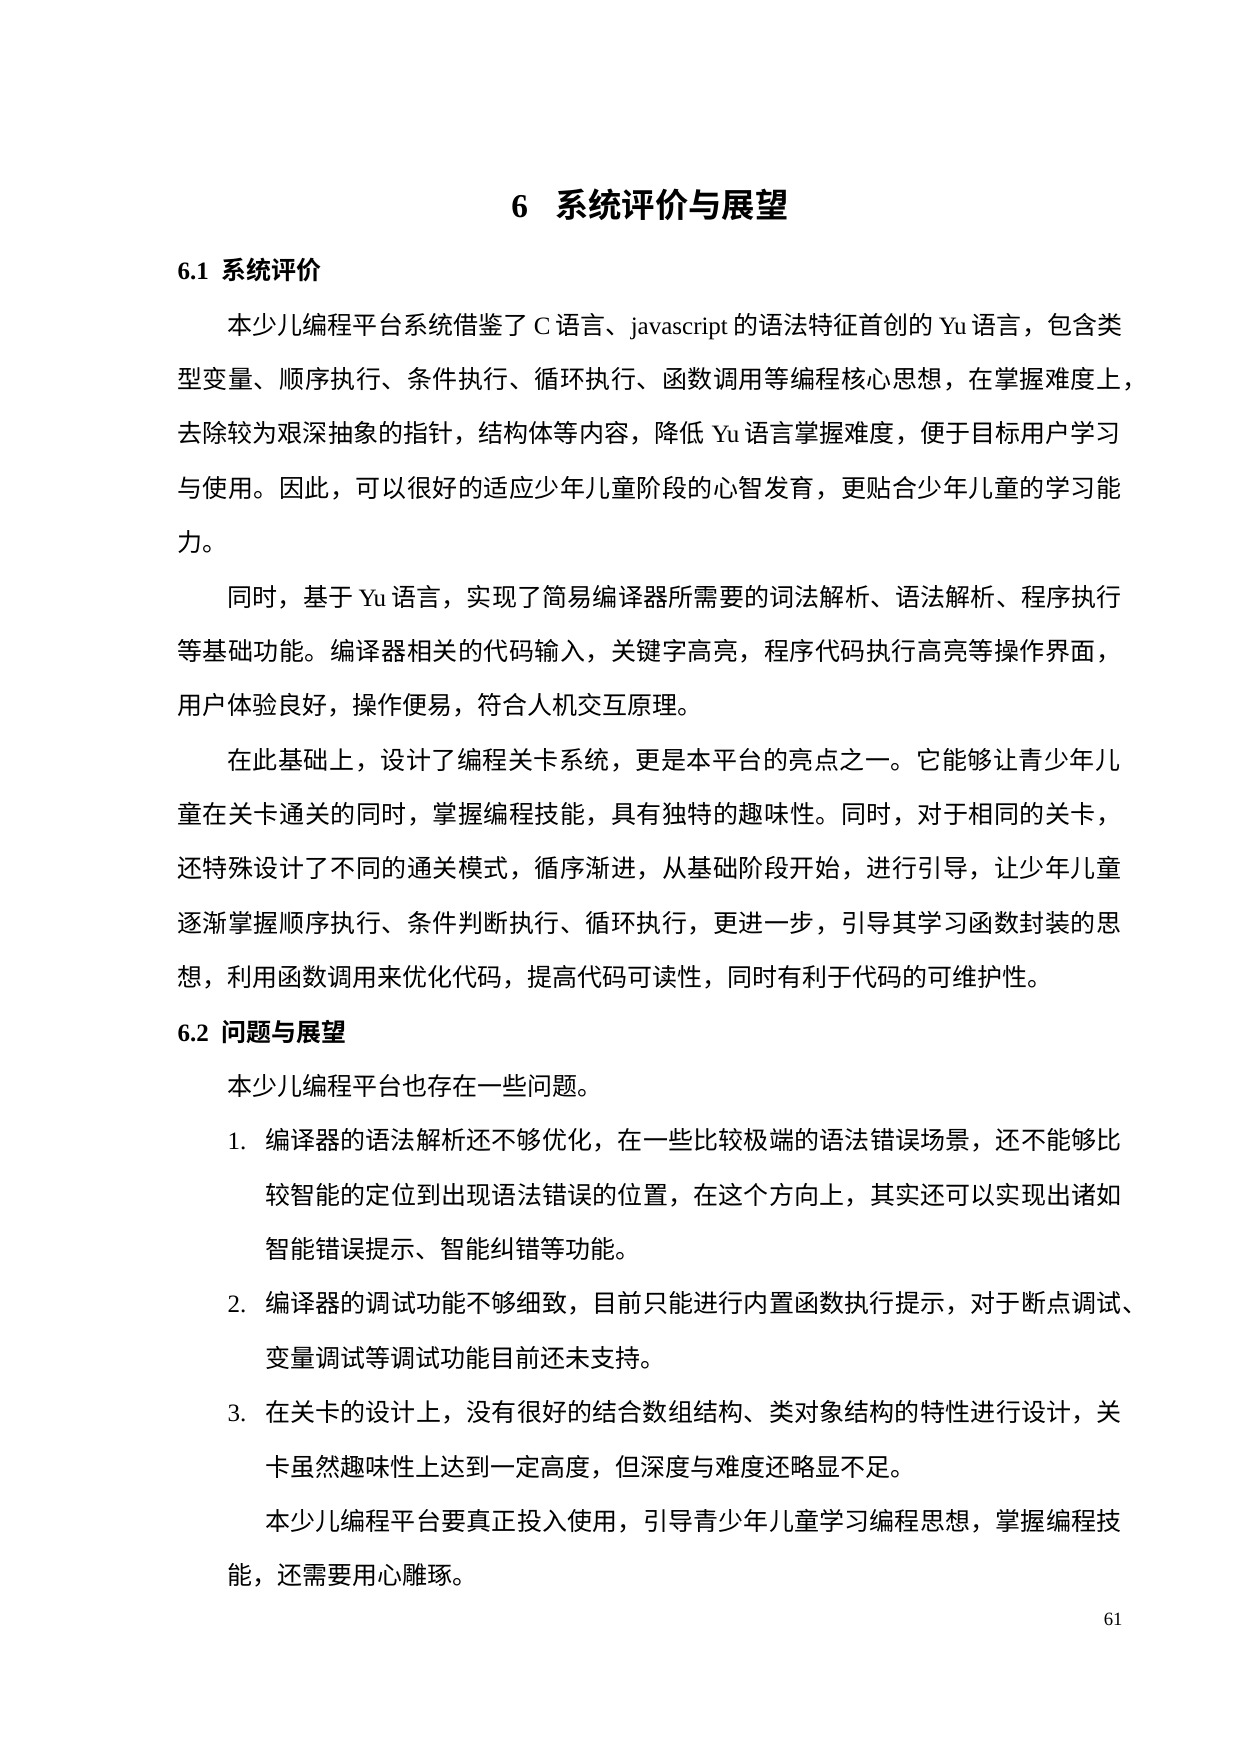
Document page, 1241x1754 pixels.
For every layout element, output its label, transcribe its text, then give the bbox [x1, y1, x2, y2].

text 本少儿编程平台系统借鉴了C语言、javascript的语法特征首创的Yu语言，包含类型变量、顺序执行、条件执行、循环执行、函数调用等编程核心思想，在掌握难度上，去除较为艰深抽象的指针，结构体等内容，降低Yu语言掌握难度，便于目标用户学习与使用。因此，可以很好的适应少年儿童阶段的心智发育，更贴合少年儿童的学习能力。 [177, 305, 1122, 559]
text 本少儿编程平台要真正投入使用，引导青少年儿童学习编程思想，掌握编程技能，还需要用心雕琢。 [227, 1501, 1122, 1592]
subtitle 问题与展望 [177, 1012, 1122, 1048]
list 编译器的调试功能不够细致，目前只能进行内置函数执行提示，对于断点调试、变量调试等调试功能目前还未支持。 [227, 1284, 1122, 1374]
subtitle 系统评价与展望 [177, 178, 1122, 227]
list 编译器的语法解析还不够优化，在一些比较极端的语法错误场景，还不能够比较智能的定位到出现语法错误的位置，在这个方向上，其实还可以实现出诸如智能错误提示、智能纠错等功能。 [227, 1121, 1122, 1266]
list 在关卡的设计上，没有很好的结合数组结构、类对象结构的特性进行设计，关卡虽然趣味性上达到一定高度，但深度与难度还略显不足。 [227, 1393, 1122, 1483]
text 本少儿编程平台也存在一些问题。 [177, 1066, 1122, 1103]
text 在此基础上，设计了编程关卡系统，更是本平台的亮点之一。它能够让青少年儿童在关卡通关的同时，掌握编程技能，具有独特的趣味性。同时，对于相同的关卡，还特殊设计了不同的通关模式，循序渐进，从基础阶段开始，进行引导，让少年儿童逐渐掌握顺序执行、条件判断执行、循环执行，更进一步，引导其学习函数封装的思想，利用函数调用来优化代码，提高代码可读性，同时有利于代码的可维护性。 [177, 740, 1122, 994]
text 同时，基于Yu语言，实现了简易编译器所需要的词法解析、语法解析、程序执行等基础功能。编译器相关的代码输入，关键字高亮，程序代码执行高亮等操作界面，用户体验良好，操作便易，符合人机交互原理。 [177, 577, 1122, 722]
subtitle 系统评价 [177, 251, 1122, 287]
